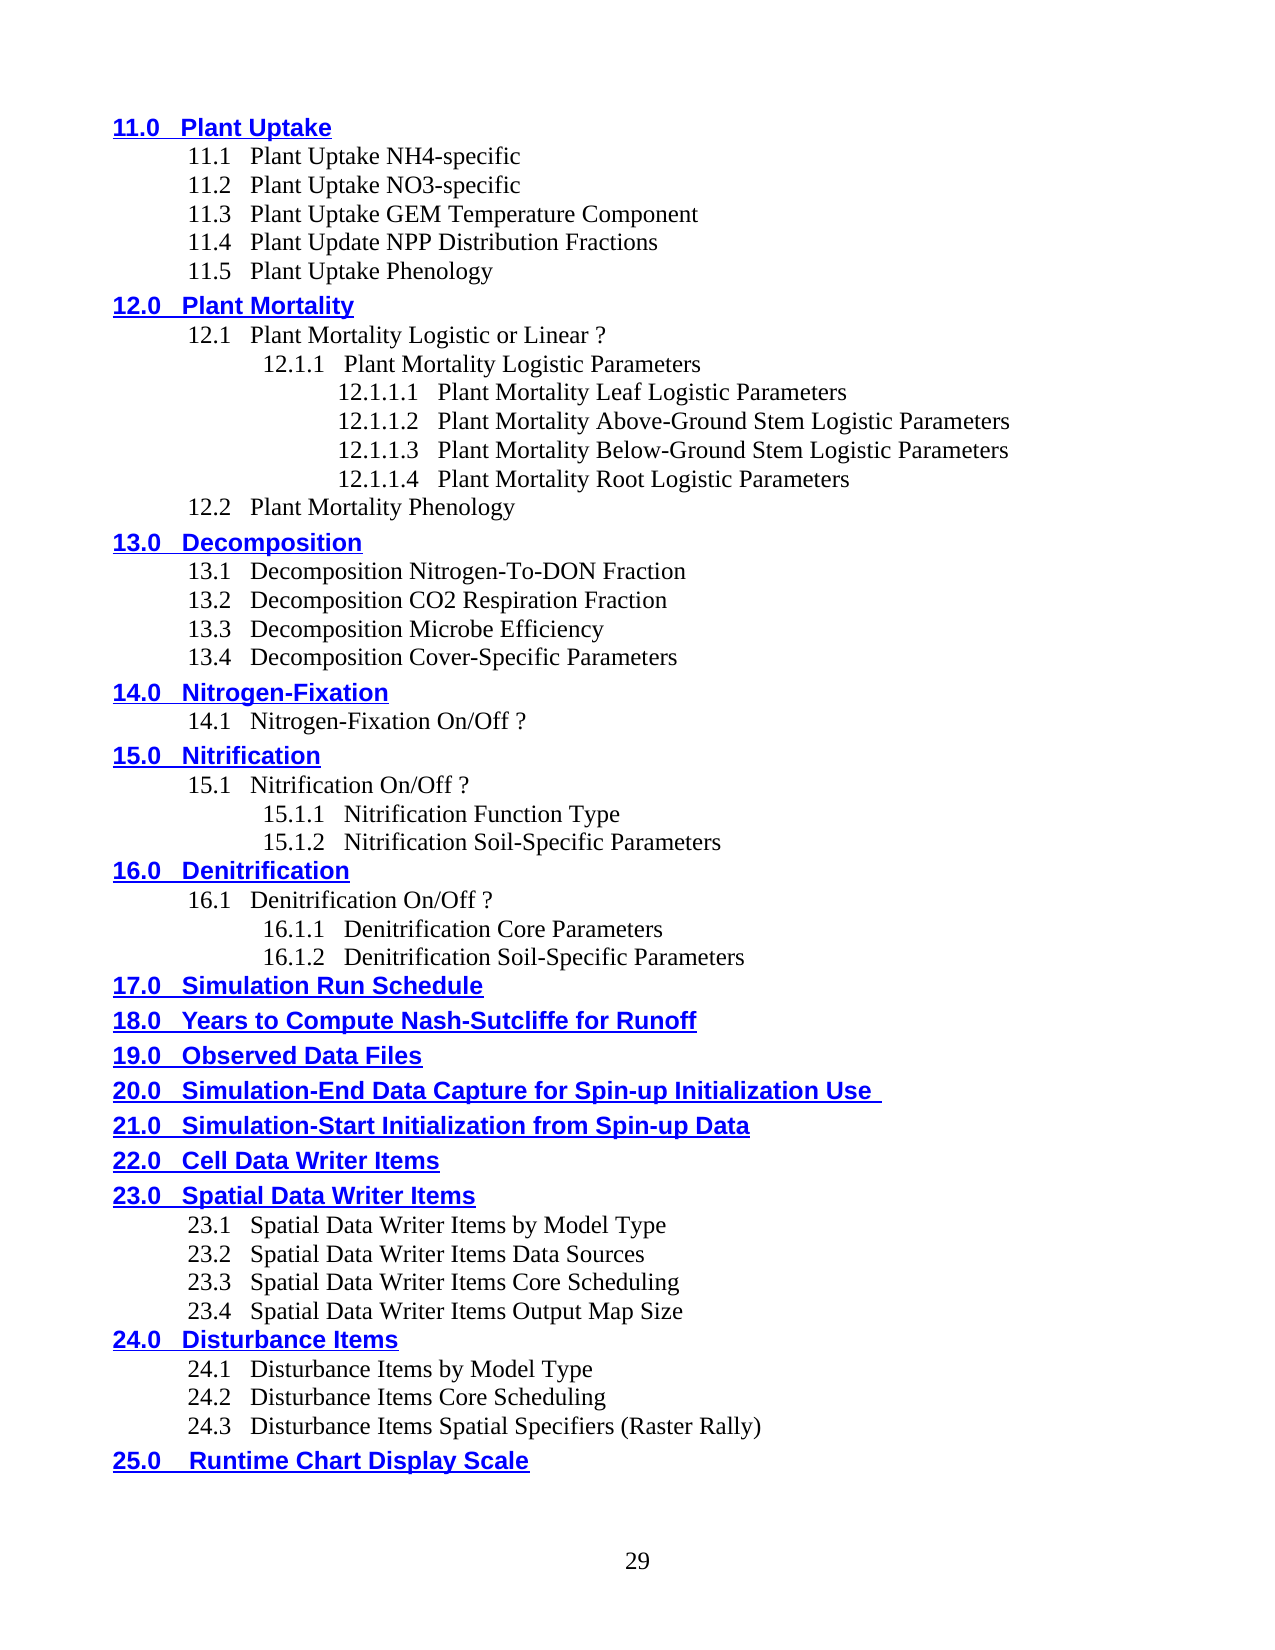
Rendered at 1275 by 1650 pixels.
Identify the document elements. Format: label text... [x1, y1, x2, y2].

text 13.3 Decomposition Microbe Efficiency [187, 614, 1162, 642]
subtitle 21.0 Simulation-Start Initialization from Spin-up Data [112, 1111, 1162, 1140]
text 12.1.1.1 Plant Mortality Leaf Logistic Parameters [337, 377, 1162, 406]
subtitle 23.0 Spatial Data Writer Items [112, 1181, 1162, 1210]
text 11.5 Plant Uptake Phenology [187, 256, 1162, 285]
subtitle 17.0 Simulation Run Schedule [112, 971, 1162, 1000]
subtitle 11.0 Plant Uptake [112, 112, 1162, 141]
subtitle 24.0 Disturbance Items [112, 1325, 1162, 1354]
subtitle 20.0 Simulation-End Data Capture for Spin-up Initialization Use [112, 1076, 1162, 1105]
text 24.3 Disturbance Items Spatial Specifiers (Raster Rally) [187, 1411, 1162, 1440]
text 23.4 Spatial Data Writer Items Output Map Size [187, 1296, 1162, 1325]
text 13.2 Decomposition CO2 Respiration Fraction [187, 585, 1162, 614]
text 23.1 Spatial Data Writer Items by Model Type [187, 1210, 1162, 1239]
text 24.2 Disturbance Items Core Scheduling [187, 1382, 1162, 1411]
text 15.1.1 Nitrification Function Type [262, 799, 1162, 827]
subtitle 16.0 Denitrification [112, 856, 1162, 885]
text 15.1.2 Nitrification Soil-Specific Parameters [262, 827, 1162, 856]
text 11.1 Plant Uptake NH4-specific [187, 141, 1162, 170]
subtitle 14.0 Nitrogen-Fixation [112, 677, 1162, 706]
subtitle 19.0 Observed Data Files [112, 1041, 1162, 1070]
text 16.1.1 Denitrification Core Parameters [262, 914, 1162, 942]
text 11.2 Plant Uptake NO3-specific [187, 170, 1162, 199]
text 12.1.1 Plant Mortality Logistic Parameters [262, 349, 1162, 377]
text 12.2 Plant Mortality Phenology [187, 492, 1162, 521]
text 16.1.2 Denitrification Soil-Specific Parameters [262, 942, 1162, 971]
text 12.1 Plant Mortality Logistic or Linear ? [187, 320, 1162, 349]
text 12.1.1.3 Plant Mortality Below-Ground Stem Logistic Parameters [337, 435, 1162, 464]
subtitle 15.0 Nitrification [112, 741, 1162, 770]
text 13.1 Decomposition Nitrogen-To-DON Fraction [187, 556, 1162, 585]
subtitle 12.0 Plant Mortality [112, 291, 1162, 320]
text 11.3 Plant Uptake GEM Temperature Component [187, 199, 1162, 227]
subtitle 13.0 Decomposition [112, 527, 1162, 556]
subtitle 25.0 Runtime Chart Display Scale [112, 1446, 1162, 1475]
text 14.1 Nitrogen-Fixation On/Off ? [187, 706, 1162, 735]
text 23.2 Spatial Data Writer Items Data Sources [187, 1239, 1162, 1267]
subtitle 18.0 Years to Compute Nash-Sutcliffe for Runoff [112, 1006, 1162, 1035]
text 12.1.1.2 Plant Mortality Above-Ground Stem Logistic Parameters [337, 406, 1162, 435]
text 13.4 Decomposition Cover-Specific Parameters [187, 642, 1162, 671]
subtitle 22.0 Cell Data Writer Items [112, 1146, 1162, 1175]
text 23.3 Spatial Data Writer Items Core Scheduling [187, 1267, 1162, 1296]
text 24.1 Disturbance Items by Model Type [187, 1354, 1162, 1382]
text 15.1 Nitrification On/Off ? [187, 770, 1162, 799]
text 11.4 Plant Update NPP Distribution Fractions [187, 227, 1162, 256]
text 12.1.1.4 Plant Mortality Root Logistic Parameters [337, 464, 1162, 492]
text 16.1 Denitrification On/Off ? [187, 885, 1162, 914]
